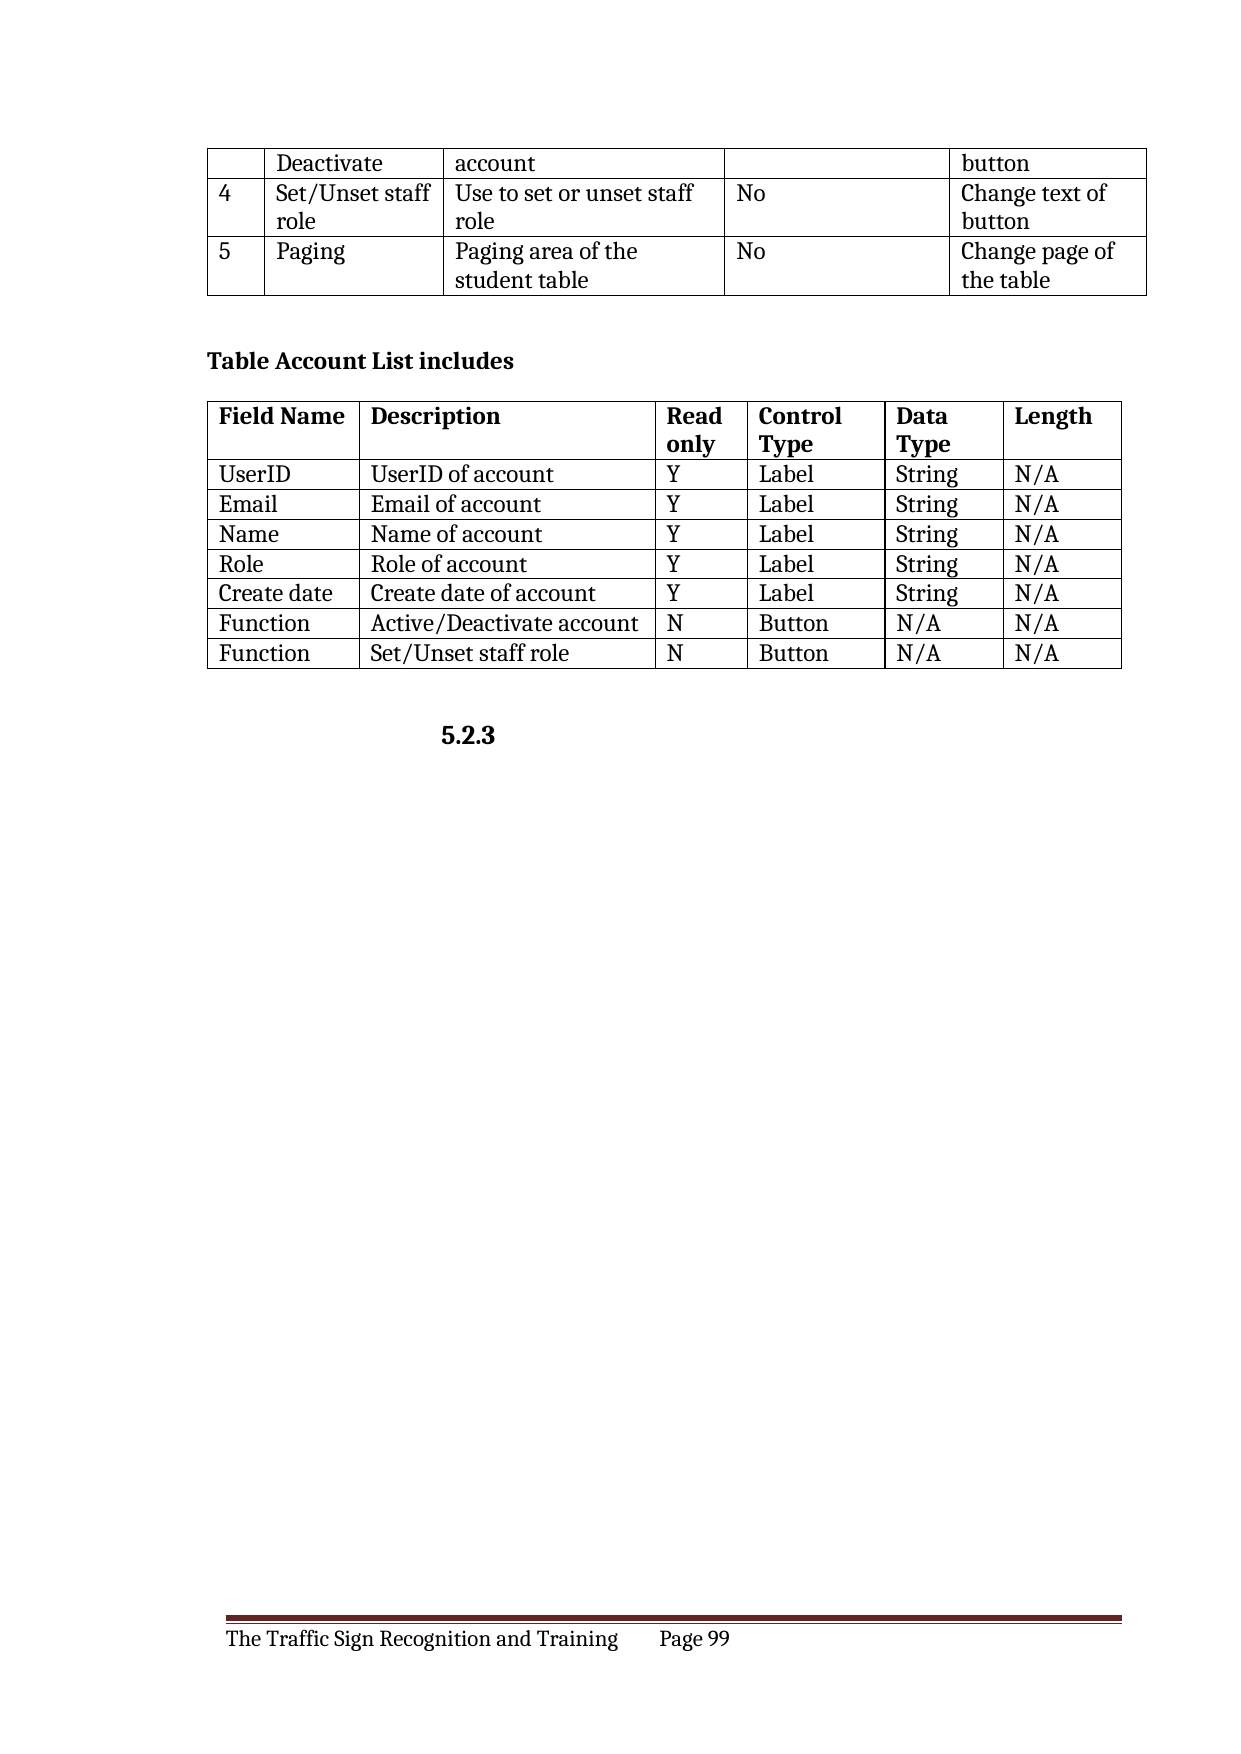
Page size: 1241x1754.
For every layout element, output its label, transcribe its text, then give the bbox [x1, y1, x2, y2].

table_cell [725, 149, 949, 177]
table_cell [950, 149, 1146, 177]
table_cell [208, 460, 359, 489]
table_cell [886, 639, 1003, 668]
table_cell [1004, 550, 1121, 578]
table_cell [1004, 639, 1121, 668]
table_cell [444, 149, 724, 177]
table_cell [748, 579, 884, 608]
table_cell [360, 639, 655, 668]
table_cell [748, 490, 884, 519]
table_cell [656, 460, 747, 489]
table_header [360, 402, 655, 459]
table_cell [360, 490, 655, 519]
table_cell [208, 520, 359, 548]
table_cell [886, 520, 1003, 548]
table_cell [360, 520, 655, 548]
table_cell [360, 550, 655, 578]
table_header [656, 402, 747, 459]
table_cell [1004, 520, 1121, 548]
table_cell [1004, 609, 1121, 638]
text Table Account List includes [207, 347, 1122, 375]
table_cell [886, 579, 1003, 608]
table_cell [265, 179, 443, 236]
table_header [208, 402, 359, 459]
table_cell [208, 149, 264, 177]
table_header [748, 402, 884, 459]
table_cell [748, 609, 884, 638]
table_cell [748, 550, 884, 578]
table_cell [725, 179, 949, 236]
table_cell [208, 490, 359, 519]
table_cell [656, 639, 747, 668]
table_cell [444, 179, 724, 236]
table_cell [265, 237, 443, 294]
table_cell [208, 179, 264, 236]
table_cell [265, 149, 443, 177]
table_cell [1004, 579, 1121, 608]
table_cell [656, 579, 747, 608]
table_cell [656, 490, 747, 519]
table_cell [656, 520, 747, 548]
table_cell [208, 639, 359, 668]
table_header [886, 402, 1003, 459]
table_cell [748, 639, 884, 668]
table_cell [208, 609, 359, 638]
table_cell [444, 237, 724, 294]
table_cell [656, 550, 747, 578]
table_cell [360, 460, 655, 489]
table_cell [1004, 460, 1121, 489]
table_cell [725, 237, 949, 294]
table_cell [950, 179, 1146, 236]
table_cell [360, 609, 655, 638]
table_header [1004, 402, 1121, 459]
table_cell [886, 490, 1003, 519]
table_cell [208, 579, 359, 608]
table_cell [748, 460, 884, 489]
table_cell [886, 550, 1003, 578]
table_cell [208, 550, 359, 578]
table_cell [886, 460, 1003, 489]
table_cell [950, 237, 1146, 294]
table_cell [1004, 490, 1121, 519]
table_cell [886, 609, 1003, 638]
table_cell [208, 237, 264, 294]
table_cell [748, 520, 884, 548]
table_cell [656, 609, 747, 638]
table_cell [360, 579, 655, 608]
